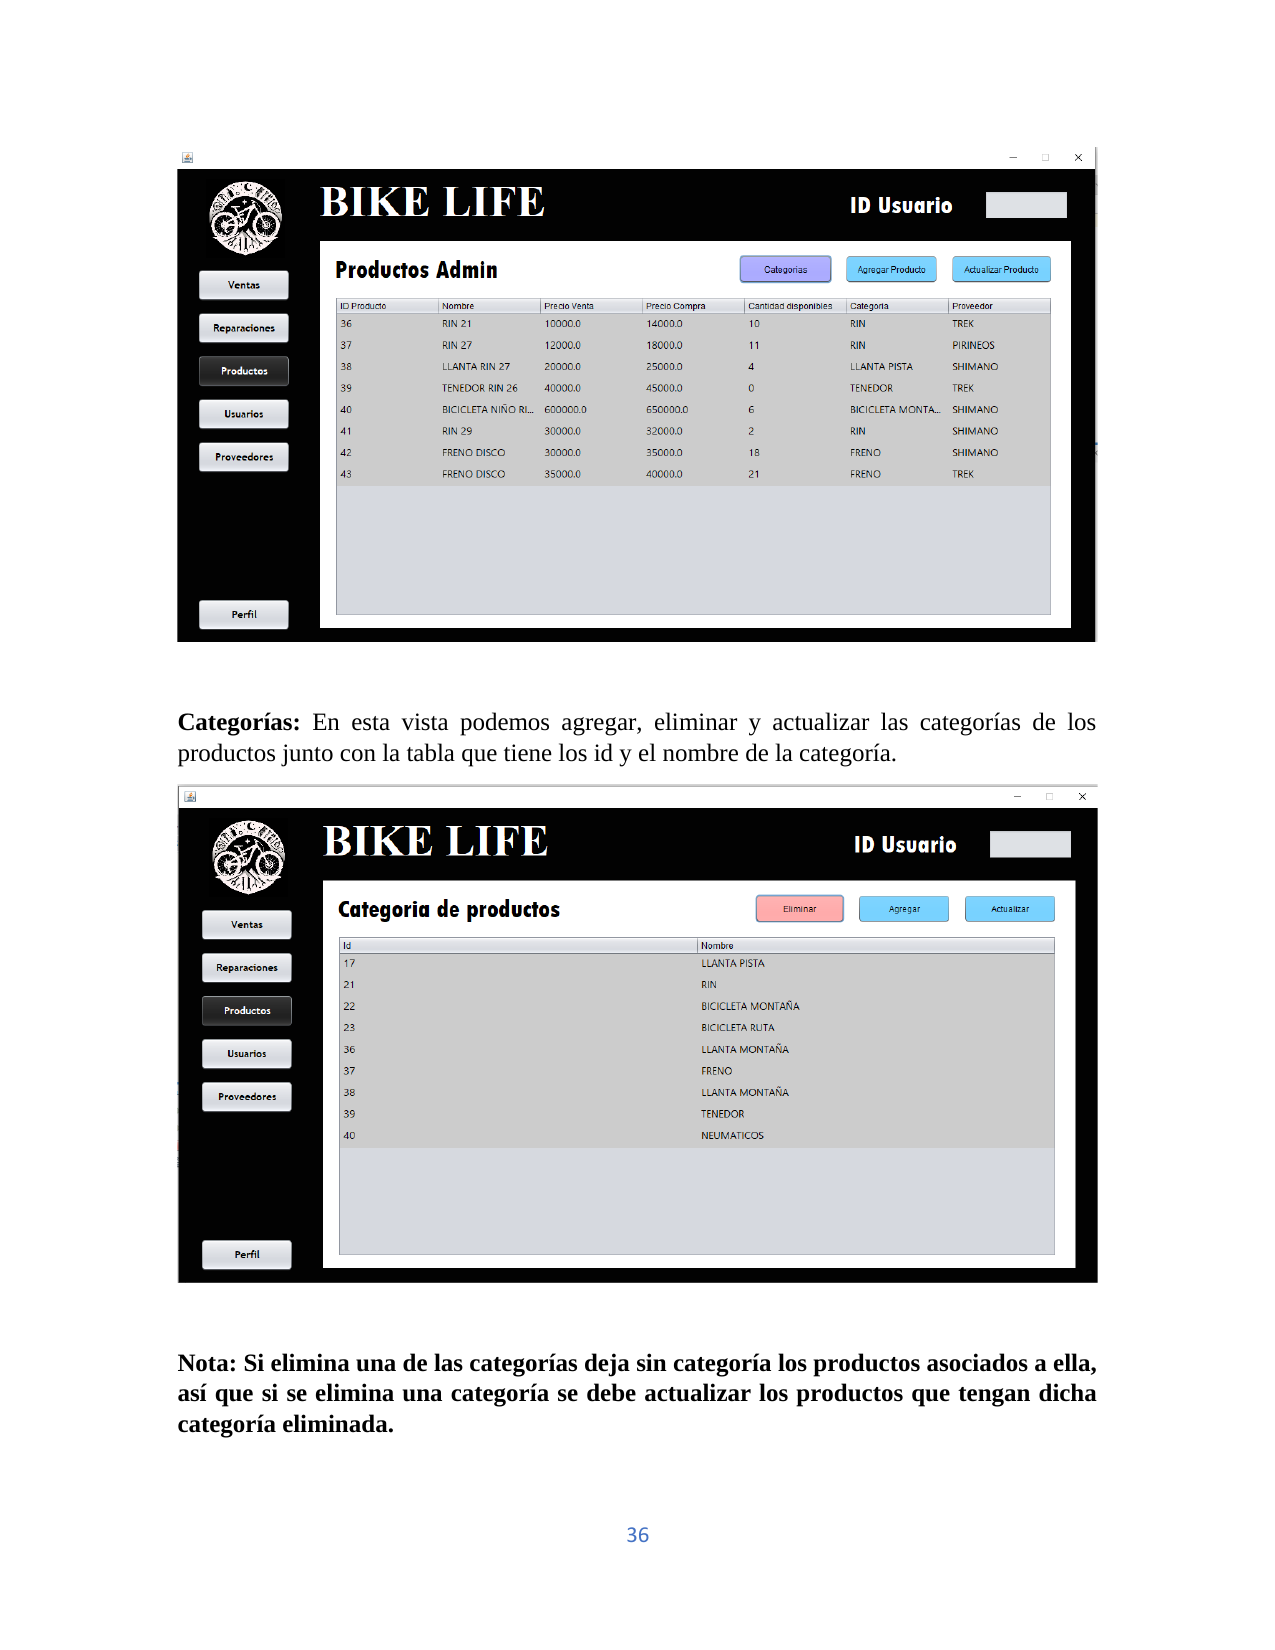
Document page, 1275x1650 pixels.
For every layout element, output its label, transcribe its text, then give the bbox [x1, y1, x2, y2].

text Categorías: En esta vista podemos agregar, eliminar y actualizar las categorías de los productos junto con la tabla que tiene los id y el nombre de la categoría. [177, 707, 1098, 766]
picture [177, 147, 1098, 642]
picture [177, 784, 1098, 1283]
text Nota: Si elimina una de las categorías deja sin categoría los productos asociados a ella, así que si se elimina una categoría se debe actualizar los productos que tengan dicha categoría eliminada. [177, 1348, 1098, 1438]
